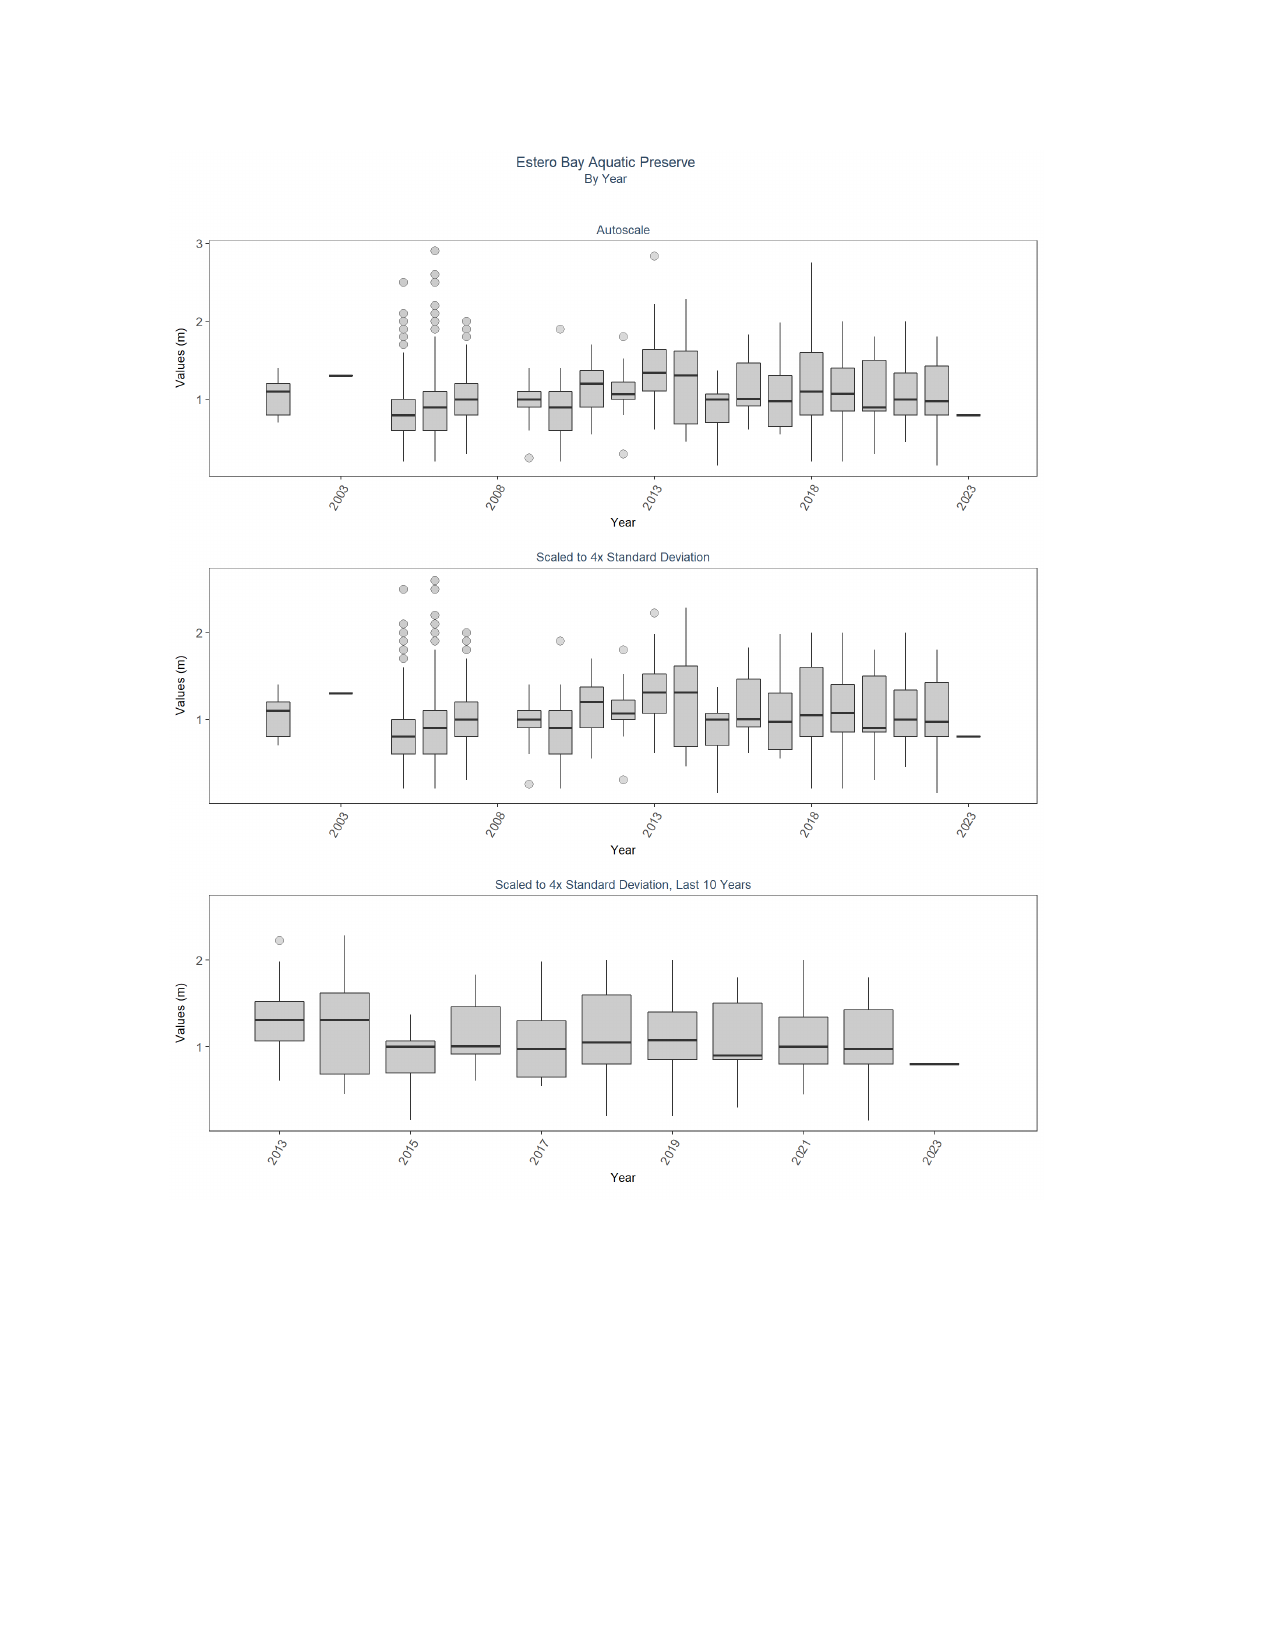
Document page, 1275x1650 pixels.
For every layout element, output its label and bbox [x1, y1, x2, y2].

picture [168, 150, 1044, 1200]
